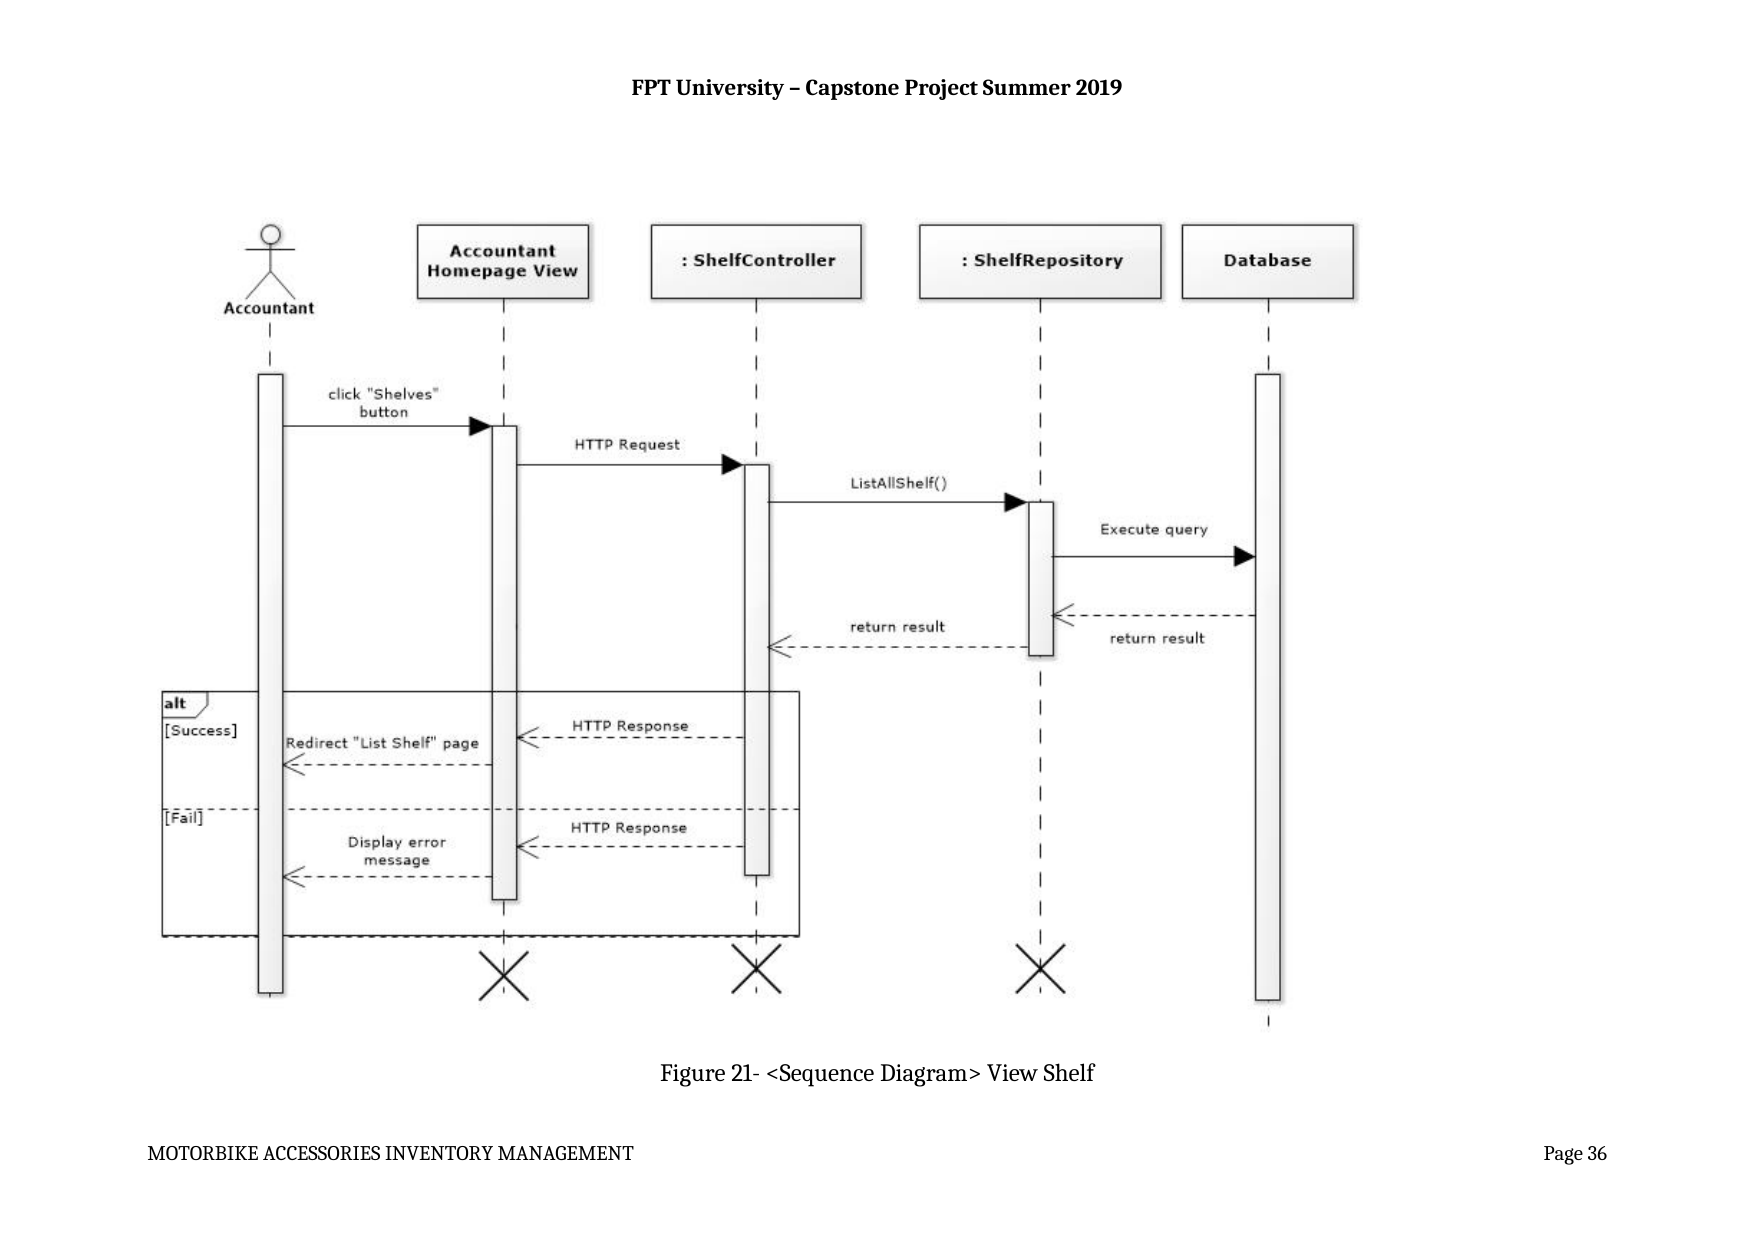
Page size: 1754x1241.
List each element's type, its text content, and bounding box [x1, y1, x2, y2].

picture [147, 207, 1578, 1047]
